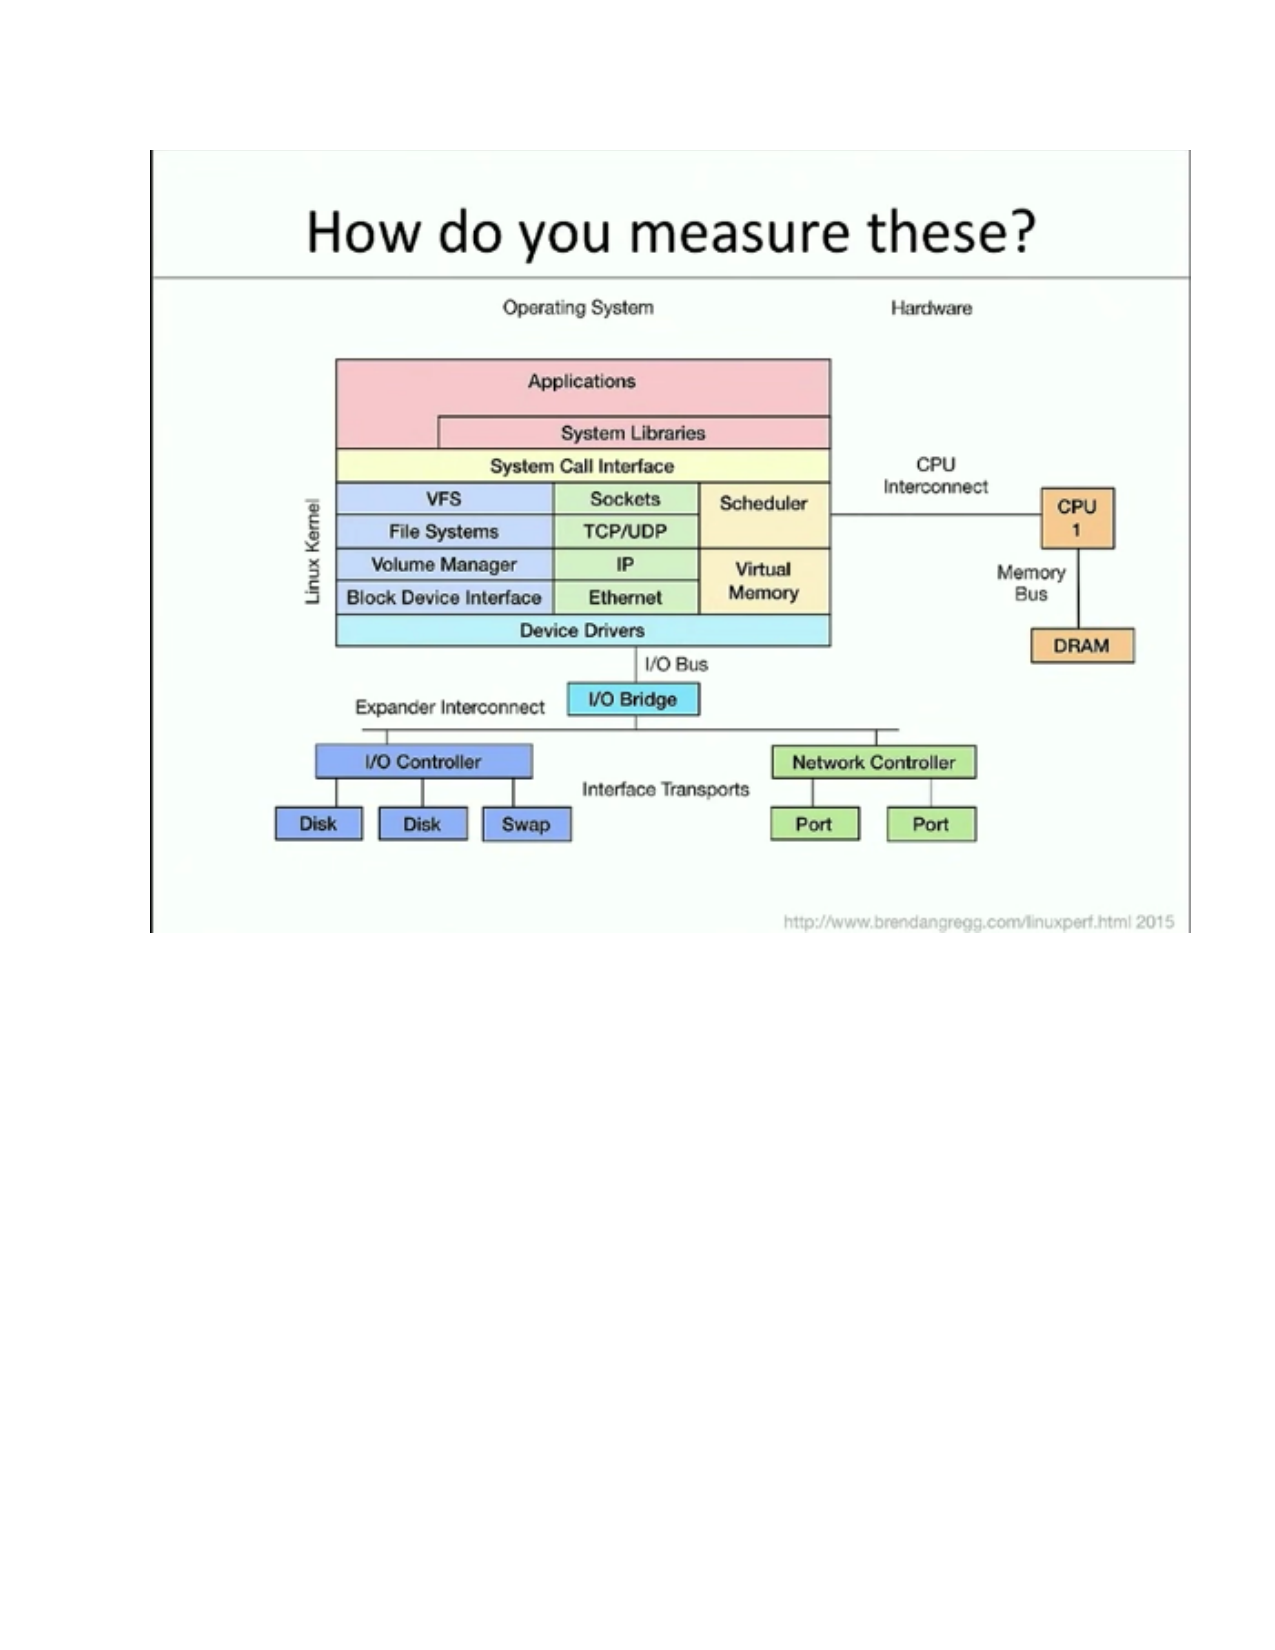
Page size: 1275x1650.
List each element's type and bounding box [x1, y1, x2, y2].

picture [150, 150, 1191, 933]
